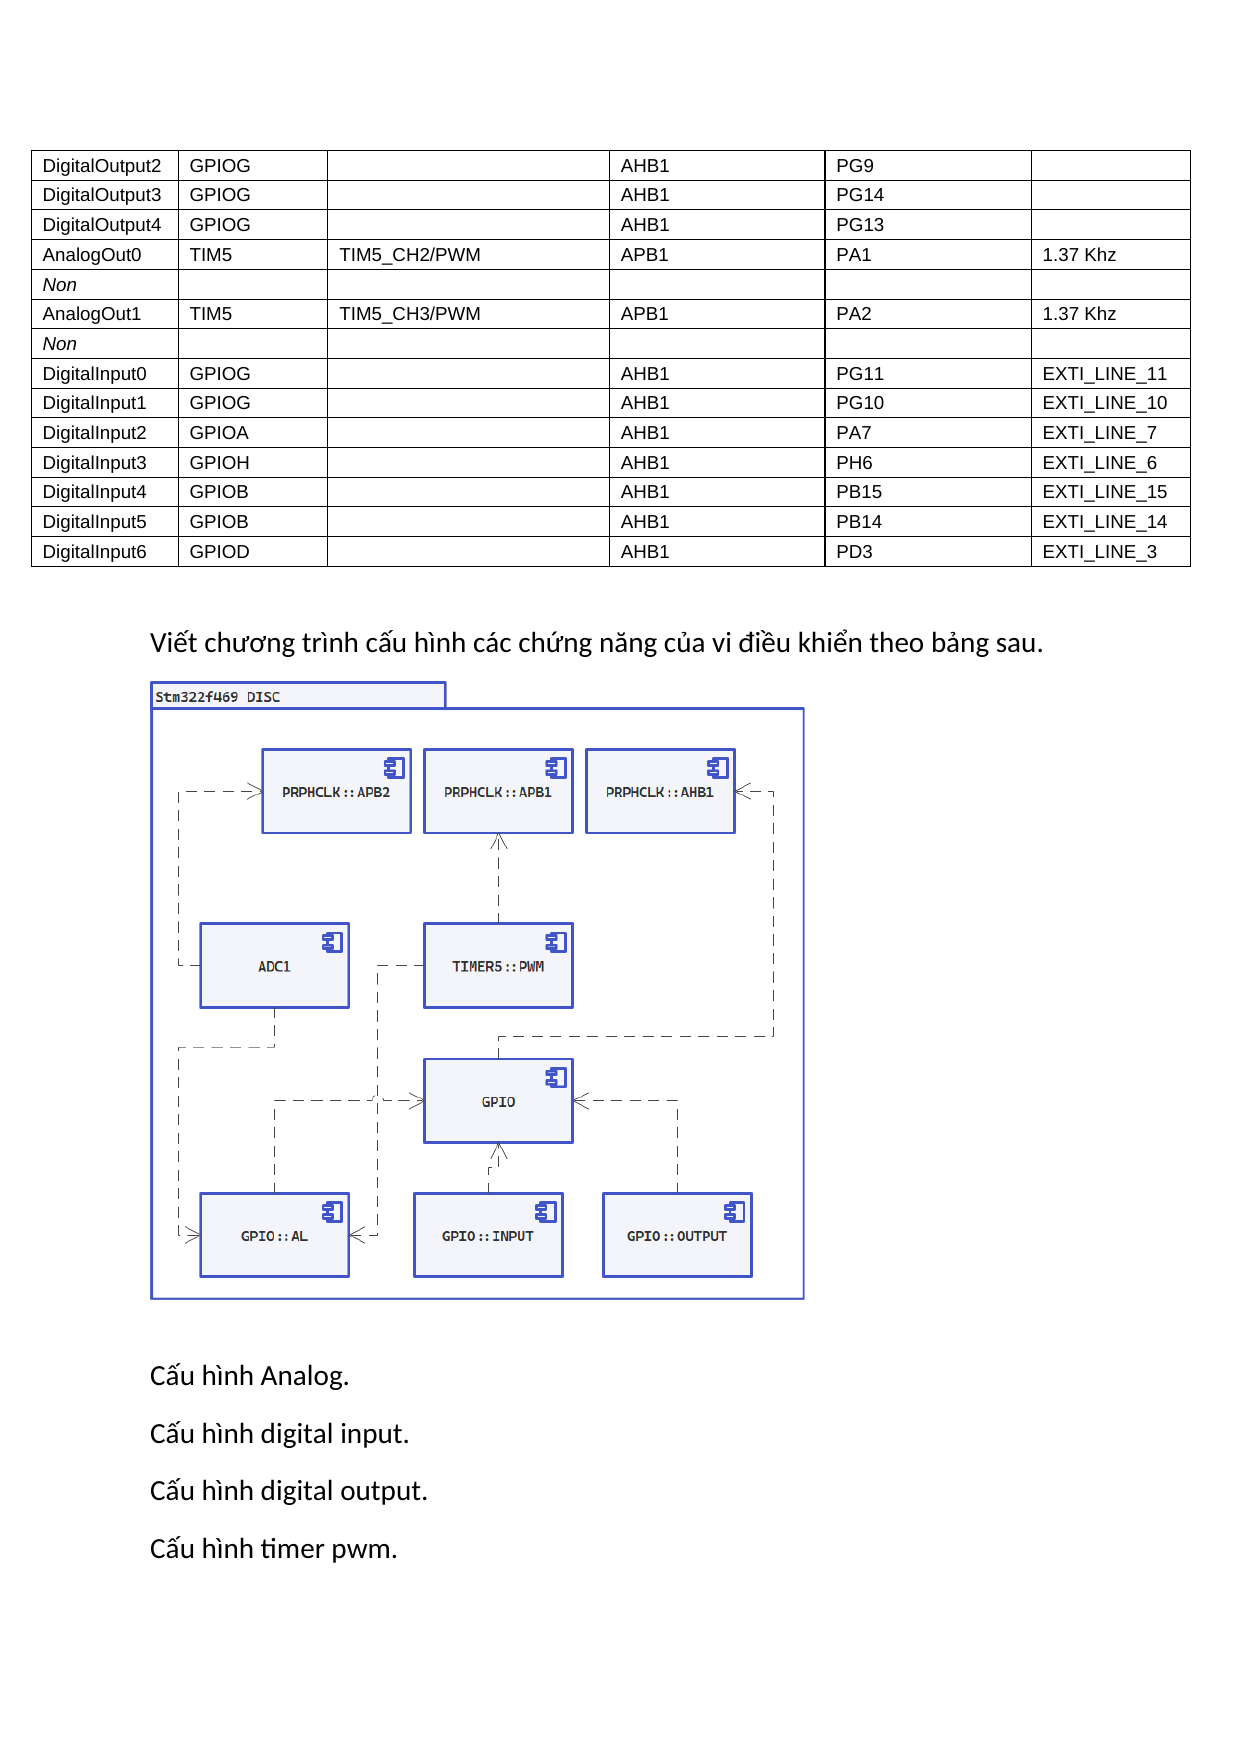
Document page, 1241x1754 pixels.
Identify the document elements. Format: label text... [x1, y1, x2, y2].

table_cell [328, 359, 609, 387]
table_cell EXTI_LINE_14 [1032, 507, 1190, 536]
table_cell DigitalInput5 [32, 507, 178, 536]
table_cell AHB1 [610, 448, 824, 477]
table_cell [328, 507, 609, 536]
table_cell AHB1 [610, 151, 824, 180]
table_cell PG11 [826, 359, 1031, 387]
table_cell [328, 478, 609, 506]
table_cell AnalogOut0 [32, 240, 178, 269]
table_cell GPIOG [179, 151, 327, 180]
table_cell PG9 [826, 151, 1031, 180]
table_cell APB1 [610, 240, 824, 269]
table_cell DigitalOutput2 [32, 151, 178, 180]
table_cell Non [32, 329, 178, 358]
table_cell PG10 [826, 389, 1031, 417]
table_cell [179, 270, 327, 298]
table_cell DigitalInput0 [32, 359, 178, 387]
table_cell PA2 [826, 300, 1031, 328]
table_cell [328, 537, 609, 566]
table_cell GPIOH [179, 448, 327, 477]
table_cell [328, 270, 609, 298]
table_cell DigitalInput6 [32, 537, 178, 566]
table_cell [1032, 329, 1190, 358]
text Cấu hình Analog. [150, 1357, 1090, 1393]
table_cell EXTI_LINE_3 [1032, 537, 1190, 566]
table_cell [179, 329, 327, 358]
table_cell Non [32, 270, 178, 298]
table_cell EXTI_LINE_10 [1032, 389, 1190, 417]
table_cell [826, 270, 1031, 298]
table_cell EXTI_LINE_11 [1032, 359, 1190, 387]
table_cell [328, 418, 609, 447]
text Cấu hình digital output. [150, 1472, 1090, 1508]
table_cell EXTI_LINE_7 [1032, 418, 1190, 447]
table_cell [1032, 270, 1190, 298]
table_cell [328, 329, 609, 358]
table_cell GPIOG [179, 210, 327, 239]
table_cell GPIOG [179, 359, 327, 387]
table_cell DigitalInput1 [32, 389, 178, 417]
table_cell PB15 [826, 478, 1031, 506]
table_cell GPIOG [179, 181, 327, 209]
table_cell [1032, 151, 1190, 180]
table_cell [826, 329, 1031, 358]
table_cell GPIOD [179, 537, 327, 566]
table_cell EXTI_LINE_6 [1032, 448, 1190, 477]
table_cell AHB1 [610, 537, 824, 566]
table_cell [1032, 181, 1190, 209]
table_cell AHB1 [610, 359, 824, 387]
table_cell [1032, 210, 1190, 239]
table_cell [328, 389, 609, 417]
table_cell [328, 448, 609, 477]
table_cell 1.37 Khz [1032, 300, 1190, 328]
table_cell PH6 [826, 448, 1031, 477]
text Viết chương trình cấu hình các chứng năng của vi điều khiển theo bảng sau. [150, 624, 1090, 660]
table_cell [610, 329, 824, 358]
text Cấu hình timer pwm. [150, 1530, 1090, 1566]
table_cell DigitalOutput4 [32, 210, 178, 239]
table_cell GPIOB [179, 507, 327, 536]
table_cell 1.37 Khz [1032, 240, 1190, 269]
table_cell DigitalInput4 [32, 478, 178, 506]
table_cell DigitalInput2 [32, 418, 178, 447]
table_cell PB14 [826, 507, 1031, 536]
table_cell GPIOB [179, 478, 327, 506]
table_cell TIM5_CH2/PWM [328, 240, 609, 269]
table_cell PD3 [826, 537, 1031, 566]
table_cell TIM5 [179, 240, 327, 269]
table_cell AHB1 [610, 181, 824, 209]
table_cell [328, 210, 609, 239]
table_cell DigitalOutput3 [32, 181, 178, 209]
table_cell TIM5 [179, 300, 327, 328]
table_cell PG14 [826, 181, 1031, 209]
table_cell DigitalInput3 [32, 448, 178, 477]
table_cell AHB1 [610, 210, 824, 239]
table_cell [610, 270, 824, 298]
table_cell AHB1 [610, 478, 824, 506]
table_cell PA7 [826, 418, 1031, 447]
table_cell PA1 [826, 240, 1031, 269]
table_cell TIM5_CH3/PWM [328, 300, 609, 328]
table_cell PG13 [826, 210, 1031, 239]
table_cell AHB1 [610, 507, 824, 536]
table_cell EXTI_LINE_15 [1032, 478, 1190, 506]
table_cell [328, 181, 609, 209]
table_cell AnalogOut1 [32, 300, 178, 328]
table_cell APB1 [610, 300, 824, 328]
table_cell [328, 151, 609, 180]
table_cell AHB1 [610, 389, 824, 417]
table_cell AHB1 [610, 418, 824, 447]
table_cell GPIOG [179, 389, 327, 417]
picture [150, 681, 805, 1300]
text Cấu hình digital input. [150, 1415, 1090, 1450]
table_cell GPIOA [179, 418, 327, 447]
